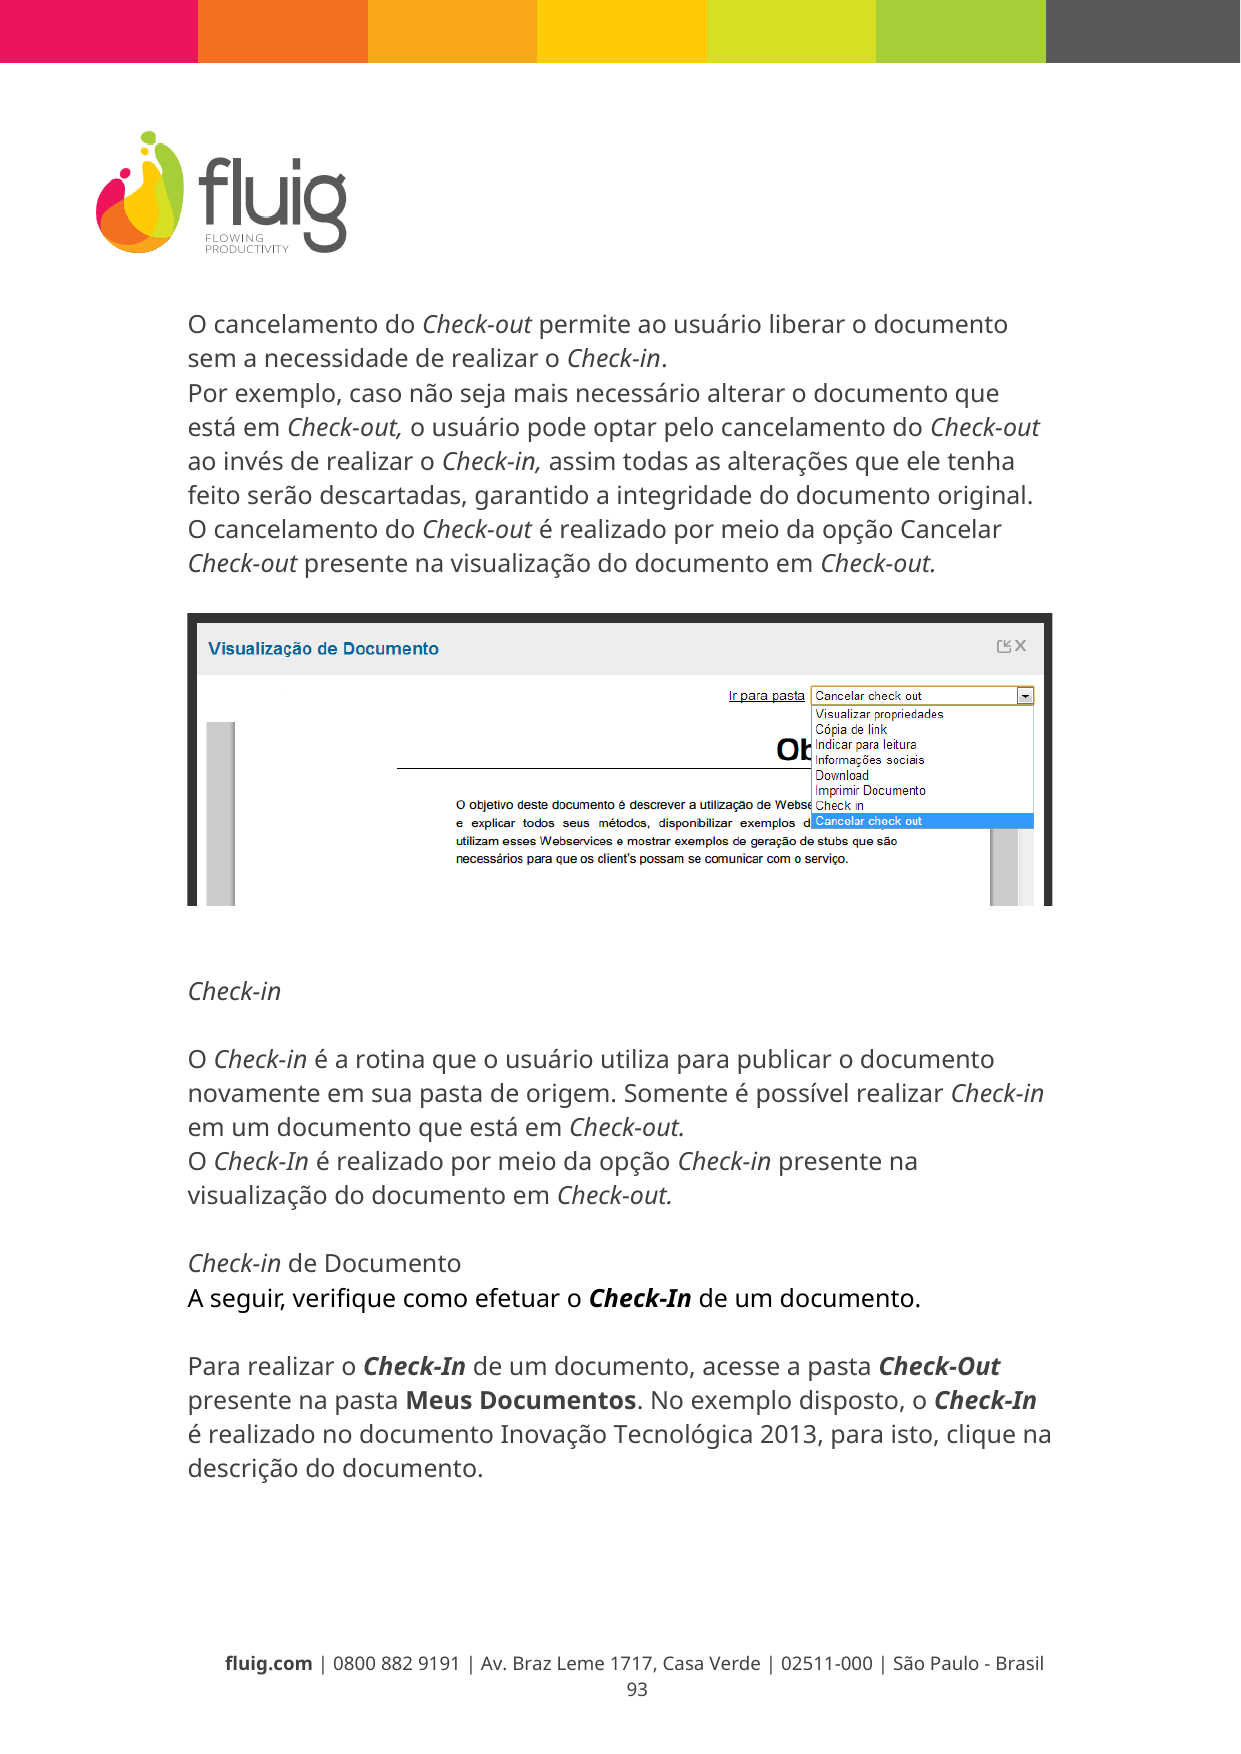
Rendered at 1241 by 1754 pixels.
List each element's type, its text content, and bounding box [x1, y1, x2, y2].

text Para realizar o Check-In de um documento, acesse a pasta Check-Out presente na pasta Meus Documentos. No exemplo disposto, o Check-In é realizado no documento Inovação Tecnológica 2013, para isto, clique na descrição do documento. [187, 1348, 1053, 1484]
text O Check-In é realizado por meio da opção Check-in presente na visualização do documento em Check-out. [187, 1144, 1053, 1212]
text O cancelamento do Check-out permite ao usuário liberar o documento sem a necessidade de realizar o Check-in. [187, 307, 1053, 375]
text Por exemplo, caso não seja mais necessário alterar o documento que está em Check-out, o usuário pode optar pelo cancelamento do Check-out ao invés de realizar o Check-in, assim todas as alterações que ele tenha feito serão descartadas, garantido a integridade do documento original. [187, 375, 1053, 511]
text Check-in [187, 974, 1053, 1008]
text Check-in de Documento [187, 1246, 1053, 1280]
text O Check-in é a rotina que o usuário utiliza para publicar o documento novamente em sua pasta de origem. Somente é possível realizar Check-in em um documento que está em Check-out. [187, 1042, 1053, 1144]
text O cancelamento do Check-out é realizado por meio da opção Cancelar Check-out presente na visualização do documento em Check-out. [187, 511, 1053, 579]
picture [187, 613, 1053, 906]
text A seguir, verifique como efetuar o Check-In de um documento. [187, 1280, 1053, 1314]
